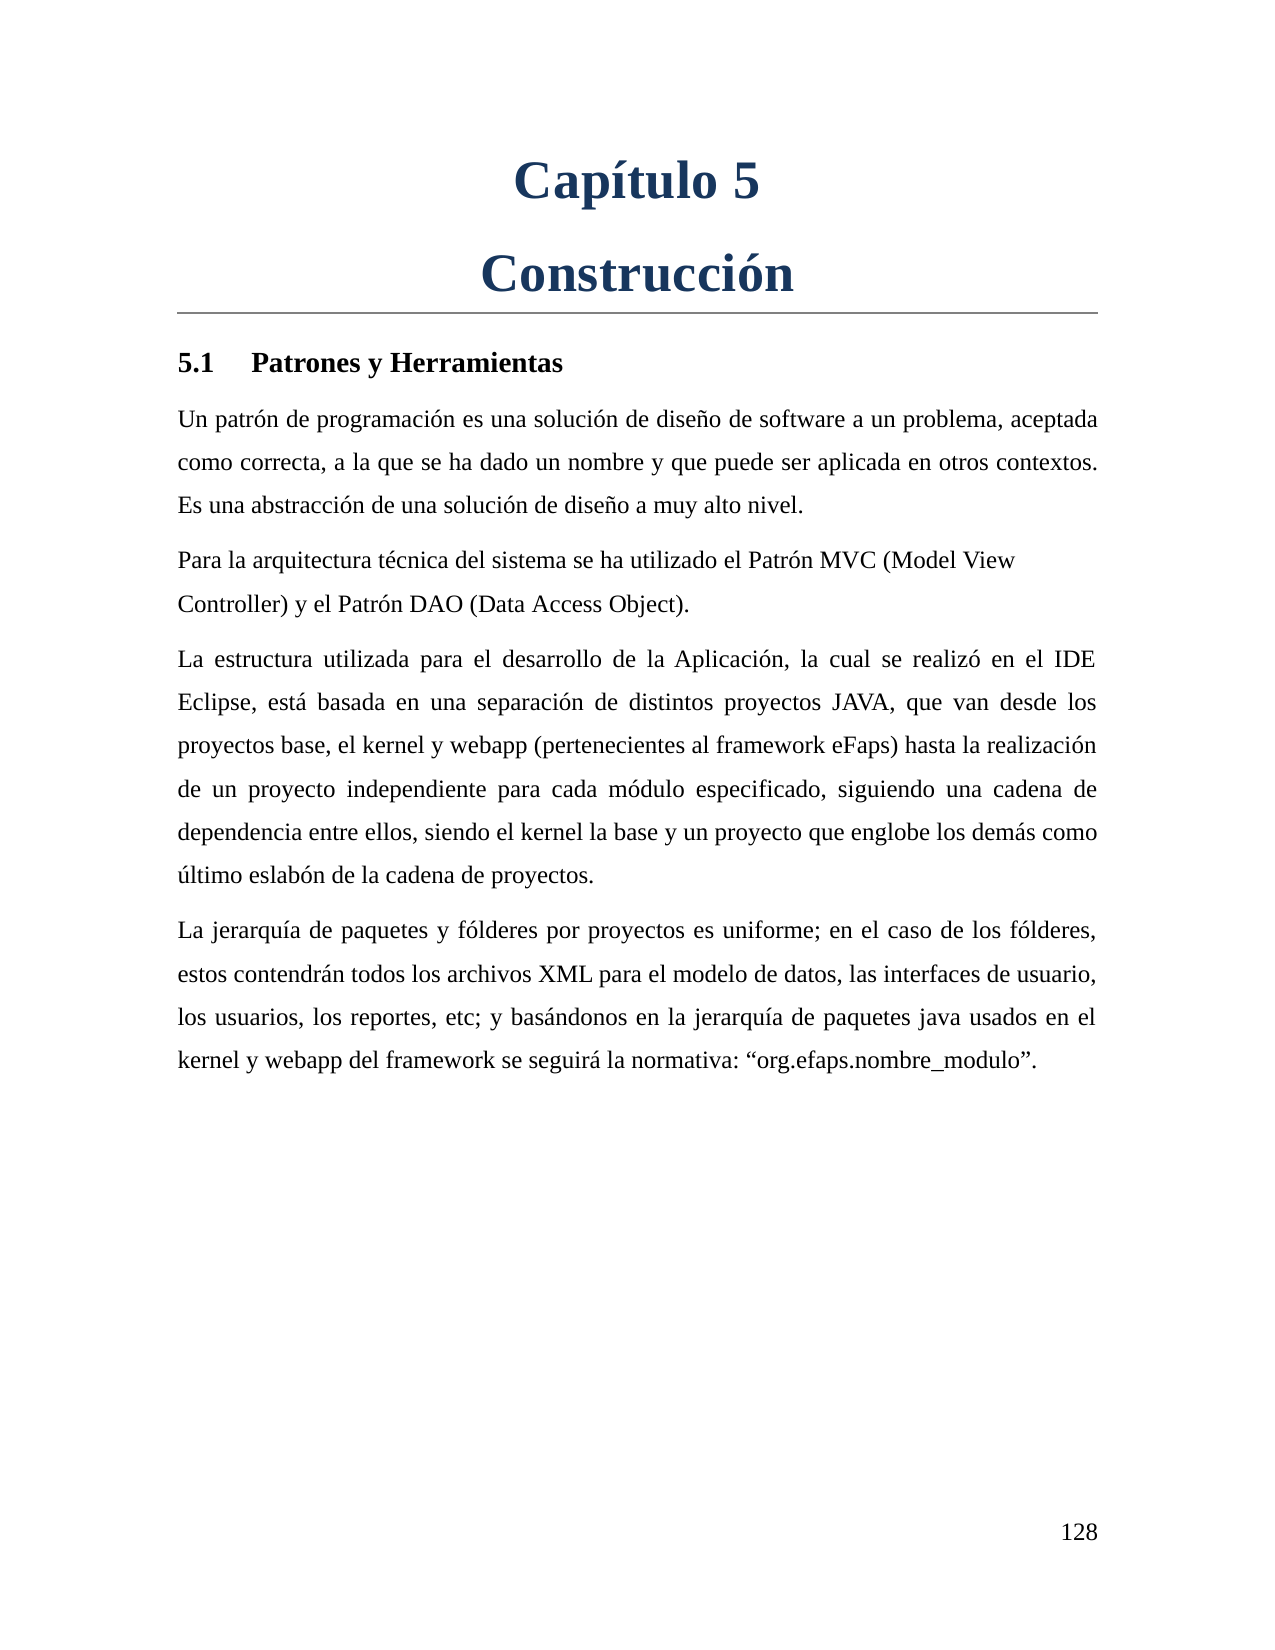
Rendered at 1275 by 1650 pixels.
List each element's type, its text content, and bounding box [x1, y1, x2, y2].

title Capítulo 5 [177, 148, 1098, 210]
title Construcción [177, 241, 1098, 312]
text La jerarquía de paquetes y fólderes por proyectos es uniforme; en el caso de los fólderes, estos contendrán todos los archivos XML para el modelo de datos, las interfaces de usuario, los usuarios, los reportes, etc; y basándonos en la jerarquía de paquetes java usados en el kernel y webapp del framework se seguirá la normativa: “org.efaps.nombre_modulo”. [177, 916, 1098, 1074]
text Un patrón de programación es una solución de diseño de software a un problema, aceptada como correcta, a la que se ha dado un nombre y que puede ser aplicada en otros contextos. Es una abstracción de una solución de diseño a muy alto nivel. [177, 404, 1098, 519]
subtitle Patrones y Herramientas [178, 345, 1098, 379]
text Para la arquitectura técnica del sistema se ha utilizado el Patrón MVC (Model View Controller) y el Patrón DAO (Data Access Object). [177, 546, 1098, 617]
text La estructura utilizada para el desarrollo de la Aplicación, la cual se realizó en el IDE Eclipse, está basada en una separación de distintos proyectos JAVA, que van desde los proyectos base, el kernel y webapp (pertenecientes al framework eFaps) hasta la realización de un proyecto independiente para cada módulo especificado, siguiendo una cadena de dependencia entre ellos, siendo el kernel la base y un proyecto que englobe los demás como último eslabón de la cadena de proyectos. [177, 644, 1098, 889]
